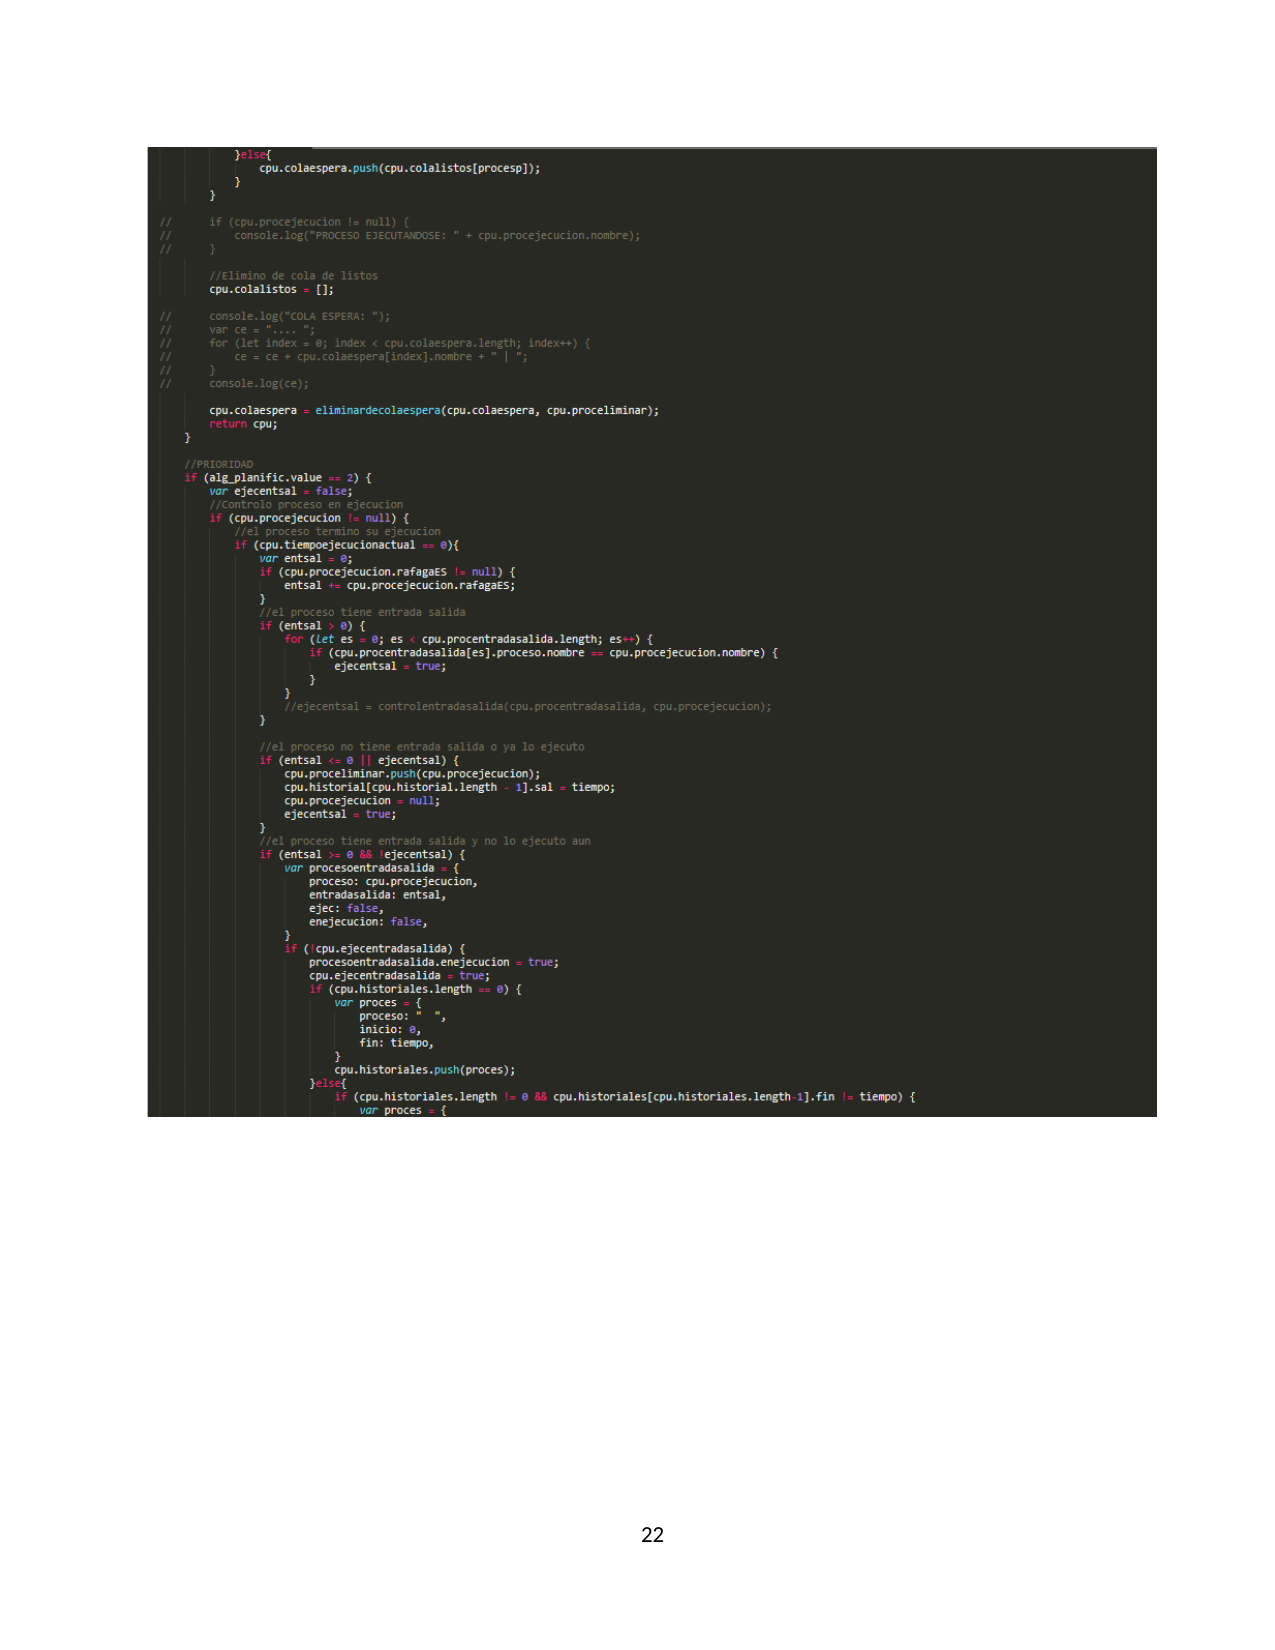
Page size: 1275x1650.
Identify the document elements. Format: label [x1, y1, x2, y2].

picture [147, 147, 1157, 1117]
